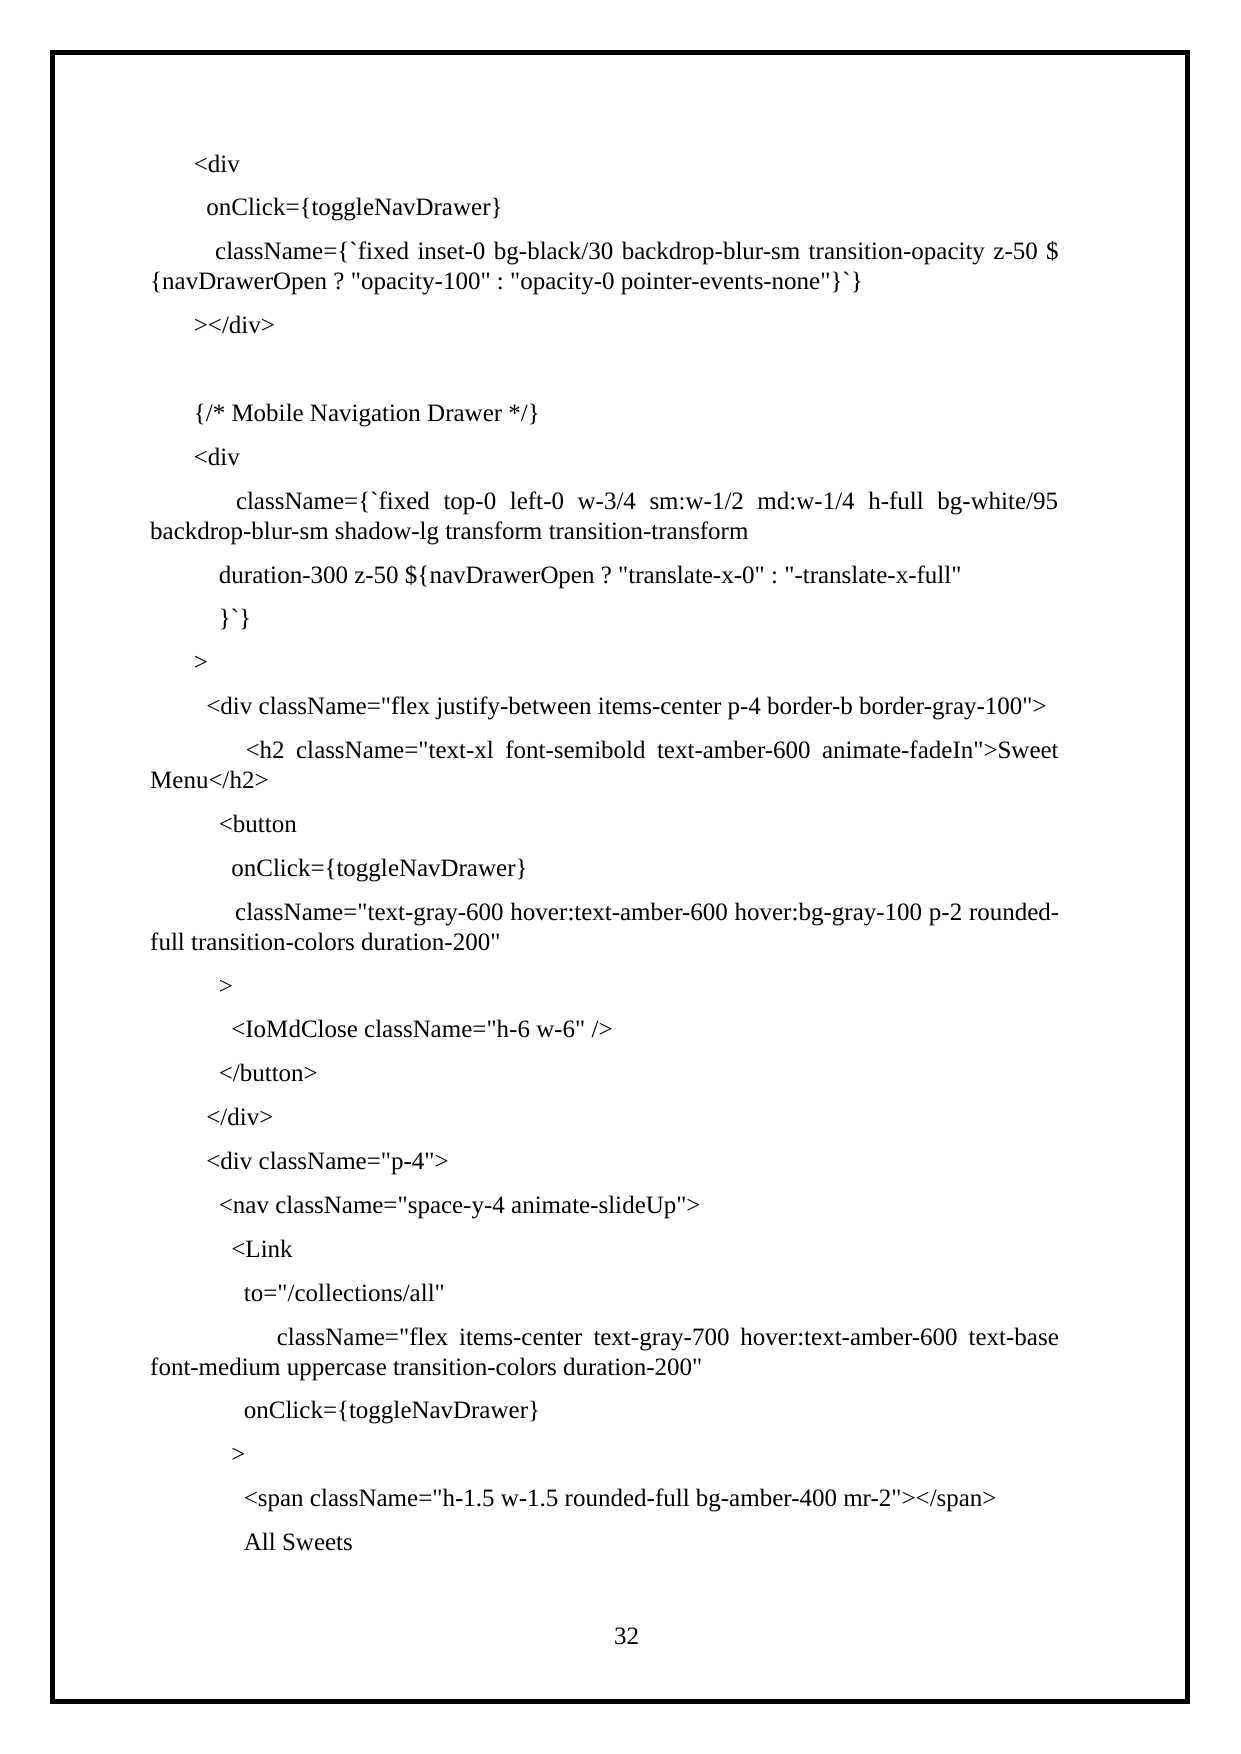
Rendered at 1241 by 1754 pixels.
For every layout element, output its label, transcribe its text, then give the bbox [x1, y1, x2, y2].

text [150, 1322, 1060, 1380]
text <button [150, 809, 1060, 838]
text > [150, 971, 1060, 999]
text to="/collections/all" [150, 1278, 1060, 1306]
text className={`fixed top-0 left-0 w-3/4 sm:w-1/2 md:w-1/4 h-full bg-white/95 backdrop-blur-sm shadow-lg transform transition-transform [150, 486, 1060, 544]
text }`} [150, 603, 1060, 632]
text > [150, 647, 1060, 676]
text onClick={toggleNavDrawer} [150, 192, 1060, 221]
text ></div> [150, 310, 1060, 339]
text duration-300 z-50 ${navDrawerOpen ? "translate-x-0" : "-translate-x-full" [150, 560, 1060, 588]
text <IoMdClose className="h-6 w-6" /> [150, 1014, 1060, 1043]
text </button> [150, 1058, 1060, 1087]
text className="text-gray-600 hover:text-amber-600 hover:bg-gray-100 p-2 rounded-full transition-colors duration-200" [150, 897, 1060, 956]
text <h2 className="text-xl font-semibold text-amber-600 animate-fadeIn">Sweet Menu</h2> [150, 735, 1060, 794]
text <div className="p-4"> [150, 1146, 1060, 1175]
text <div [150, 442, 1060, 471]
text <nav className="space-y-4 animate-slideUp"> [150, 1190, 1060, 1219]
text {/* Mobile Navigation Drawer */} [150, 398, 1060, 427]
text <span className="h-1.5 w-1.5 rounded-full bg-amber-400 mr-2"></span> [150, 1483, 1060, 1512]
text <div [150, 149, 1060, 177]
text <div className="flex justify-between items-center p-4 border-b border-gray-100"> [150, 691, 1060, 720]
text All Sweets [150, 1527, 1060, 1556]
text onClick={toggleNavDrawer} [150, 1396, 1060, 1424]
text > [150, 1439, 1060, 1468]
text <Link [150, 1234, 1060, 1263]
text className={`fixed inset-0 bg-black/30 backdrop-blur-sm transition-opacity z-50 ${navDrawerOpen ? "opacity-100" : "opacity-0 pointer-events-none"}`} [150, 236, 1060, 295]
text onClick={toggleNavDrawer} [150, 853, 1060, 882]
text </div> [150, 1102, 1060, 1131]
